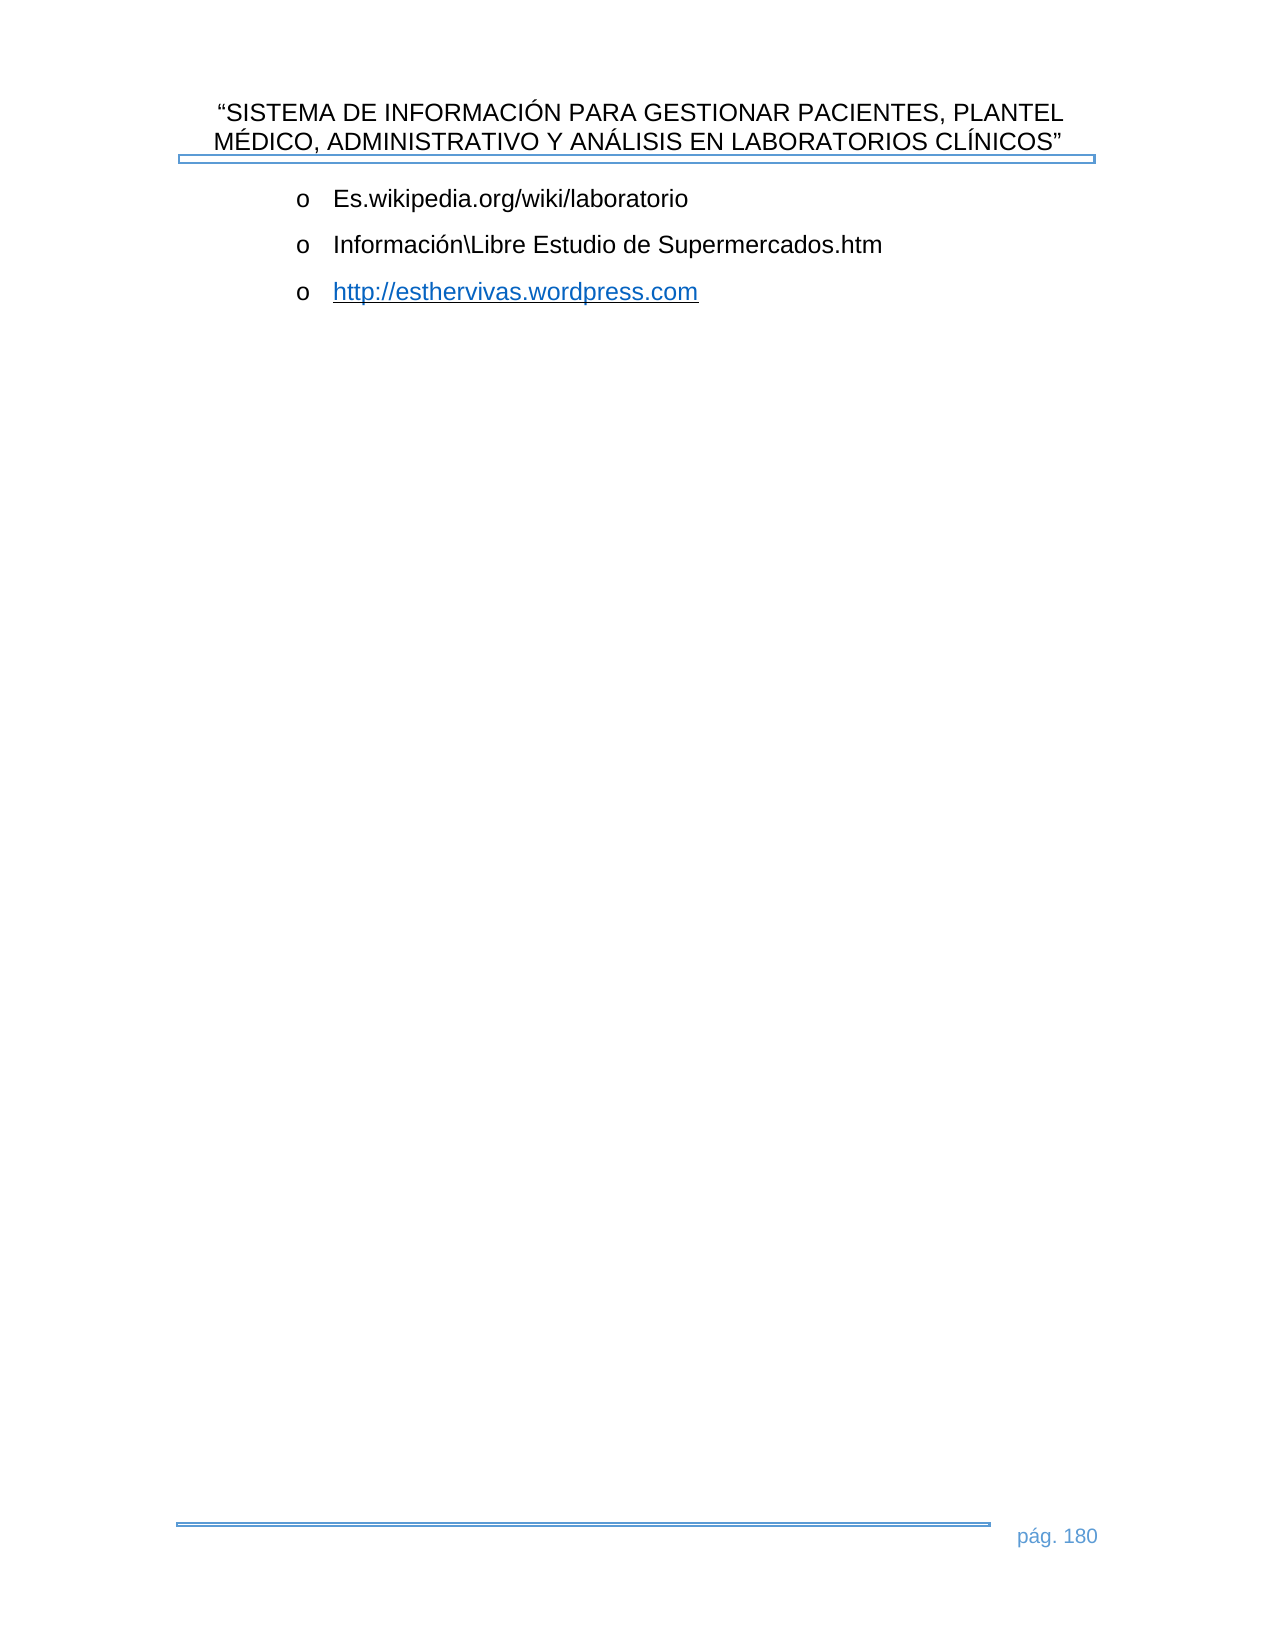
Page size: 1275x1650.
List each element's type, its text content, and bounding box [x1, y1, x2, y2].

list http://esthervivas.wordpress.com [295, 277, 1098, 308]
list Es.wikipedia.org/wiki/laboratorio [295, 184, 1098, 215]
list Información\Libre Estudio de Supermercados.htm [295, 230, 1098, 261]
